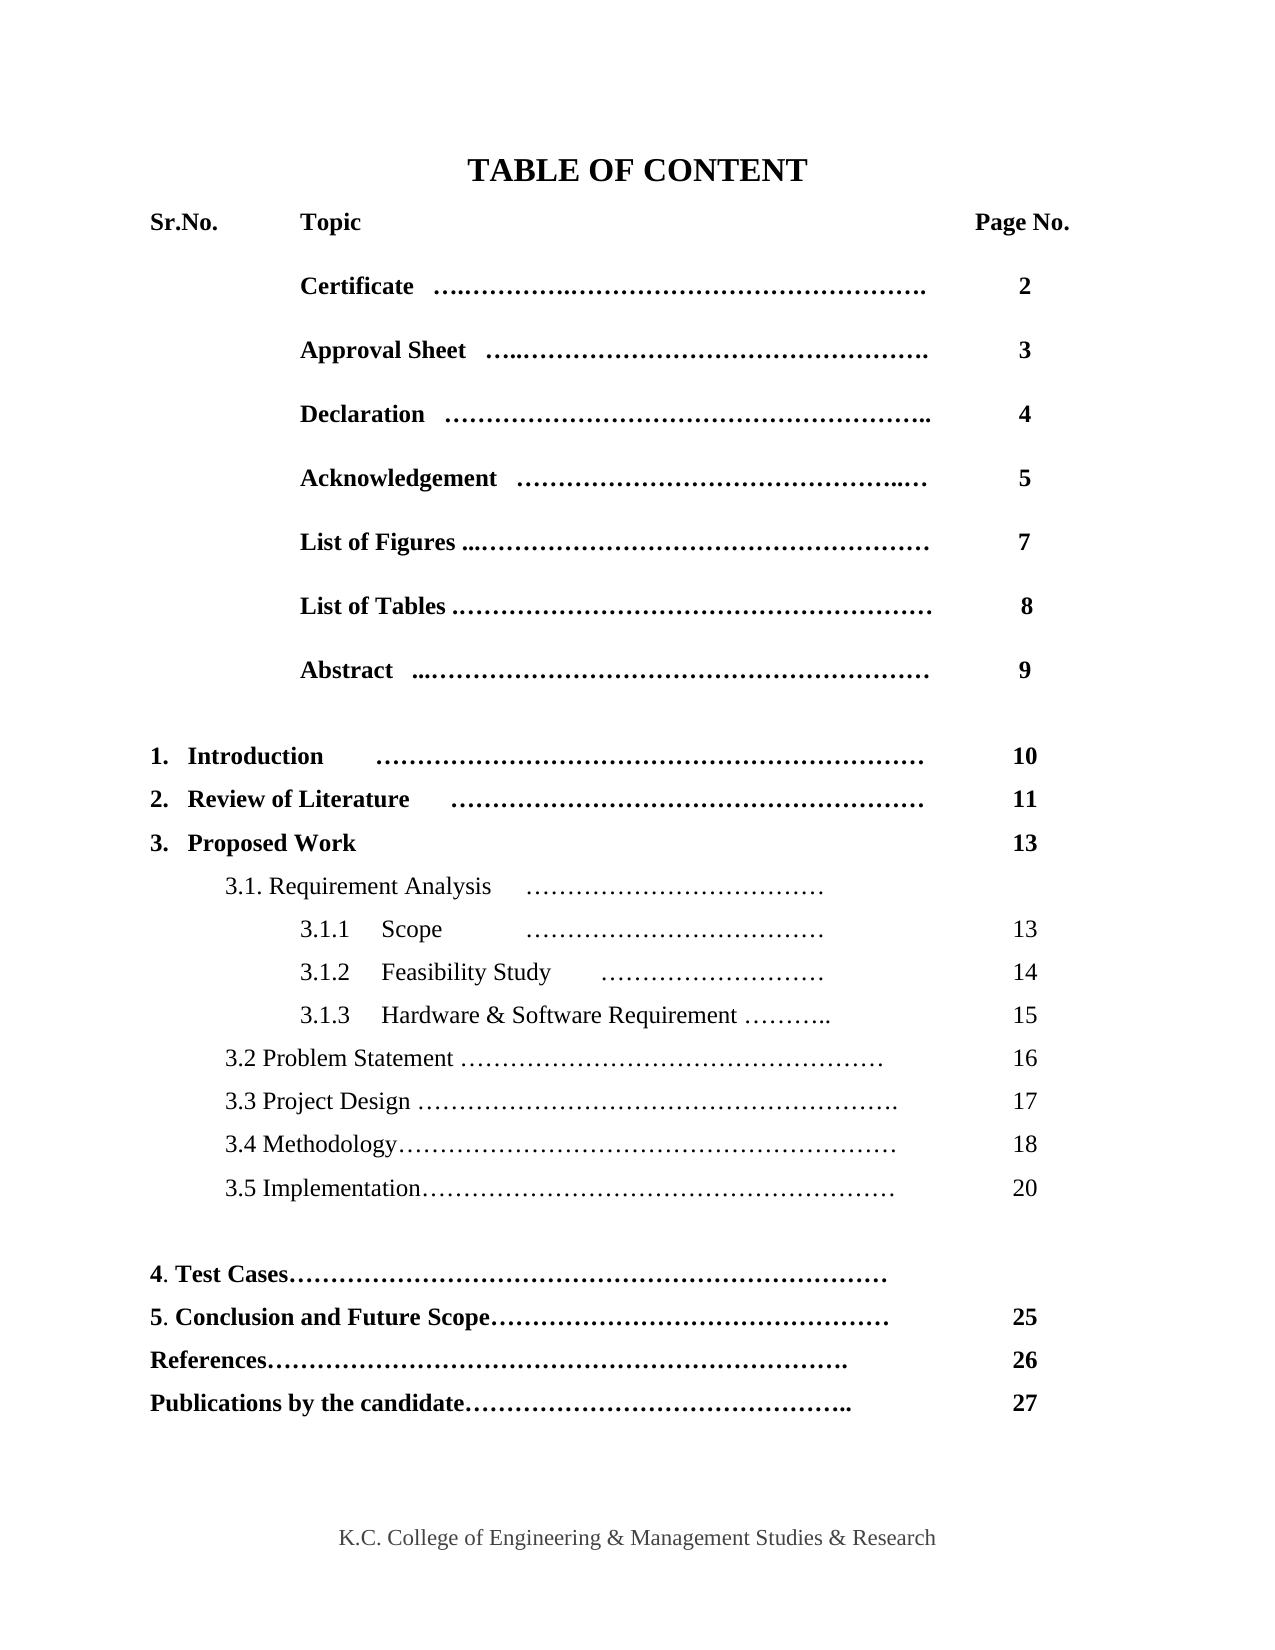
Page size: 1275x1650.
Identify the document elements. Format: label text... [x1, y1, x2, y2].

text 3.4 Methodology…………………………………………………… 18 [187, 1129, 1125, 1158]
text TABLE OF CONTENT [150, 150, 1125, 188]
text 3.1.2 Feasibility Study ……………………… 14 [150, 957, 1125, 986]
list Review of Literature ………………………………………………… 11 [150, 784, 1125, 813]
list Proposed Work 13 [150, 828, 1125, 856]
text List of Figures ...……………………………………………… 7 [150, 527, 1125, 556]
text References……………………………………………………………. 26 [150, 1345, 1125, 1374]
text 3.1.3 Hardware & Software Requirement ……….. 15 [225, 1000, 1125, 1029]
text 3.3 Project Design …………………………………………………. 17 [187, 1086, 1125, 1115]
text Approval Sheet …..…………………………………………. 3 [225, 335, 1125, 364]
text List of Tables .………………………………………………… 8 [150, 591, 1125, 620]
text Abstract ...…………………………………………………… 9 [225, 655, 1125, 684]
text Acknowledgement ………………………………………..… 5 [225, 463, 1125, 492]
list Scope ……………………………… 13 [300, 914, 1125, 943]
text Declaration ………………………………………………….. 4 [225, 399, 1125, 428]
text Sr.No. Topic Page No. [150, 207, 1125, 236]
text 3.1. Requirement Analysis ……………………………… [150, 871, 1125, 899]
text Publications by the candidate……………………………………….. 27 [150, 1388, 1125, 1417]
text 4. Test Cases……………………………………………………………… [150, 1259, 1125, 1288]
list Introduction ………………………………………………………… 10 [150, 741, 1125, 770]
text 3.5 Implementation………………………………………………… 20 [187, 1173, 1125, 1201]
text 3.2 Problem Statement …………………………………………… 16 [187, 1043, 1125, 1072]
text 5. Conclusion and Future Scope………………………………………… 25 [150, 1302, 1125, 1331]
text Certificate ….………….……………………………………. 2 [225, 271, 1125, 300]
